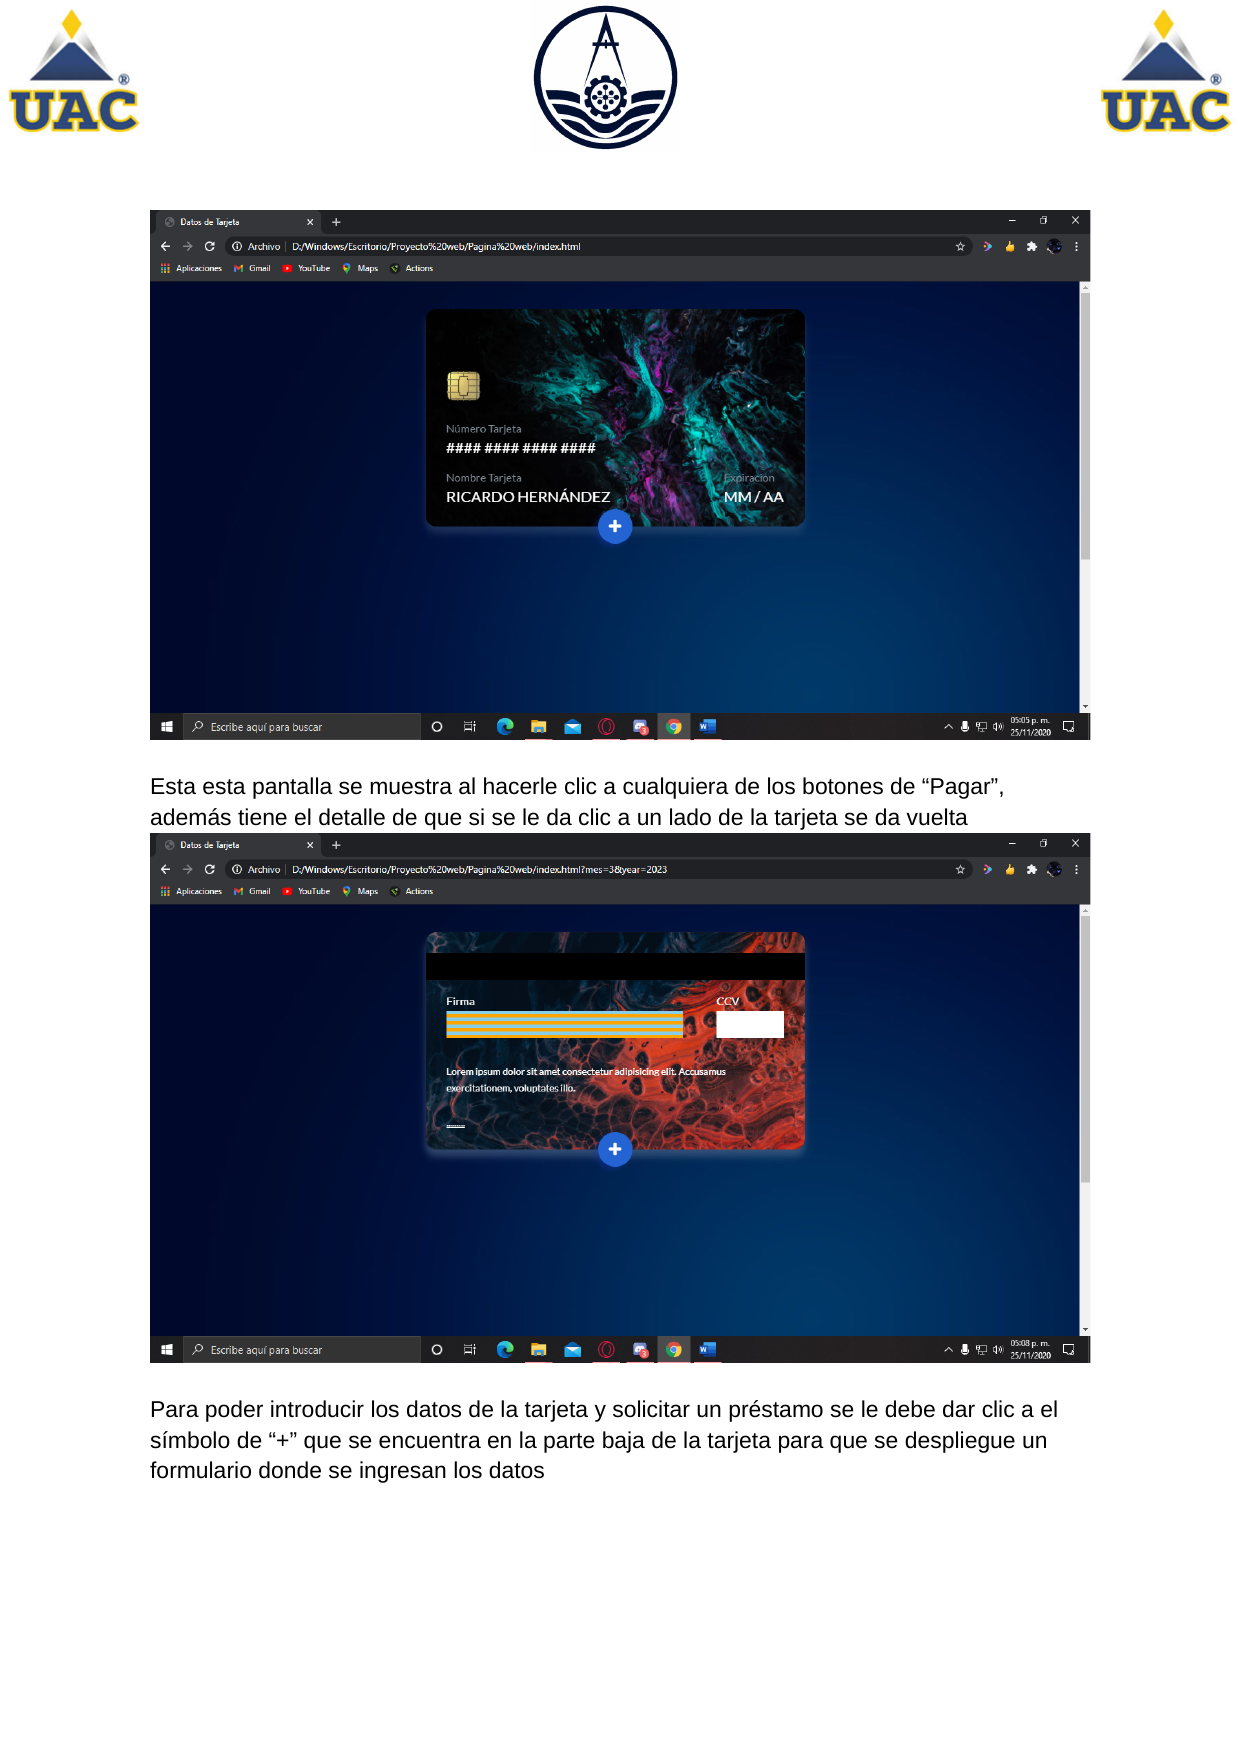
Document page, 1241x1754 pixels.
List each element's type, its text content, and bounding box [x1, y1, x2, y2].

picture [1090, 0, 1241, 151]
text Para poder introducir los datos de la tarjeta y solicitar un préstamo se le debe dar clic a el símbolo de “+” que se encuentra en la parte baja de la tarjeta para que se despliegue un formulario donde se ingresan los datos [150, 1396, 1090, 1483]
picture [0, 0, 150, 151]
picture [529, 0, 682, 152]
picture [150, 210, 1091, 740]
text Esta esta pantalla se muestra al hacerle clic a cualquiera de los botones de “Pagar”, además tiene el detalle de que si se le da clic a un lado de la tarjeta se da vuelta [150, 773, 1090, 830]
picture [150, 833, 1091, 1363]
